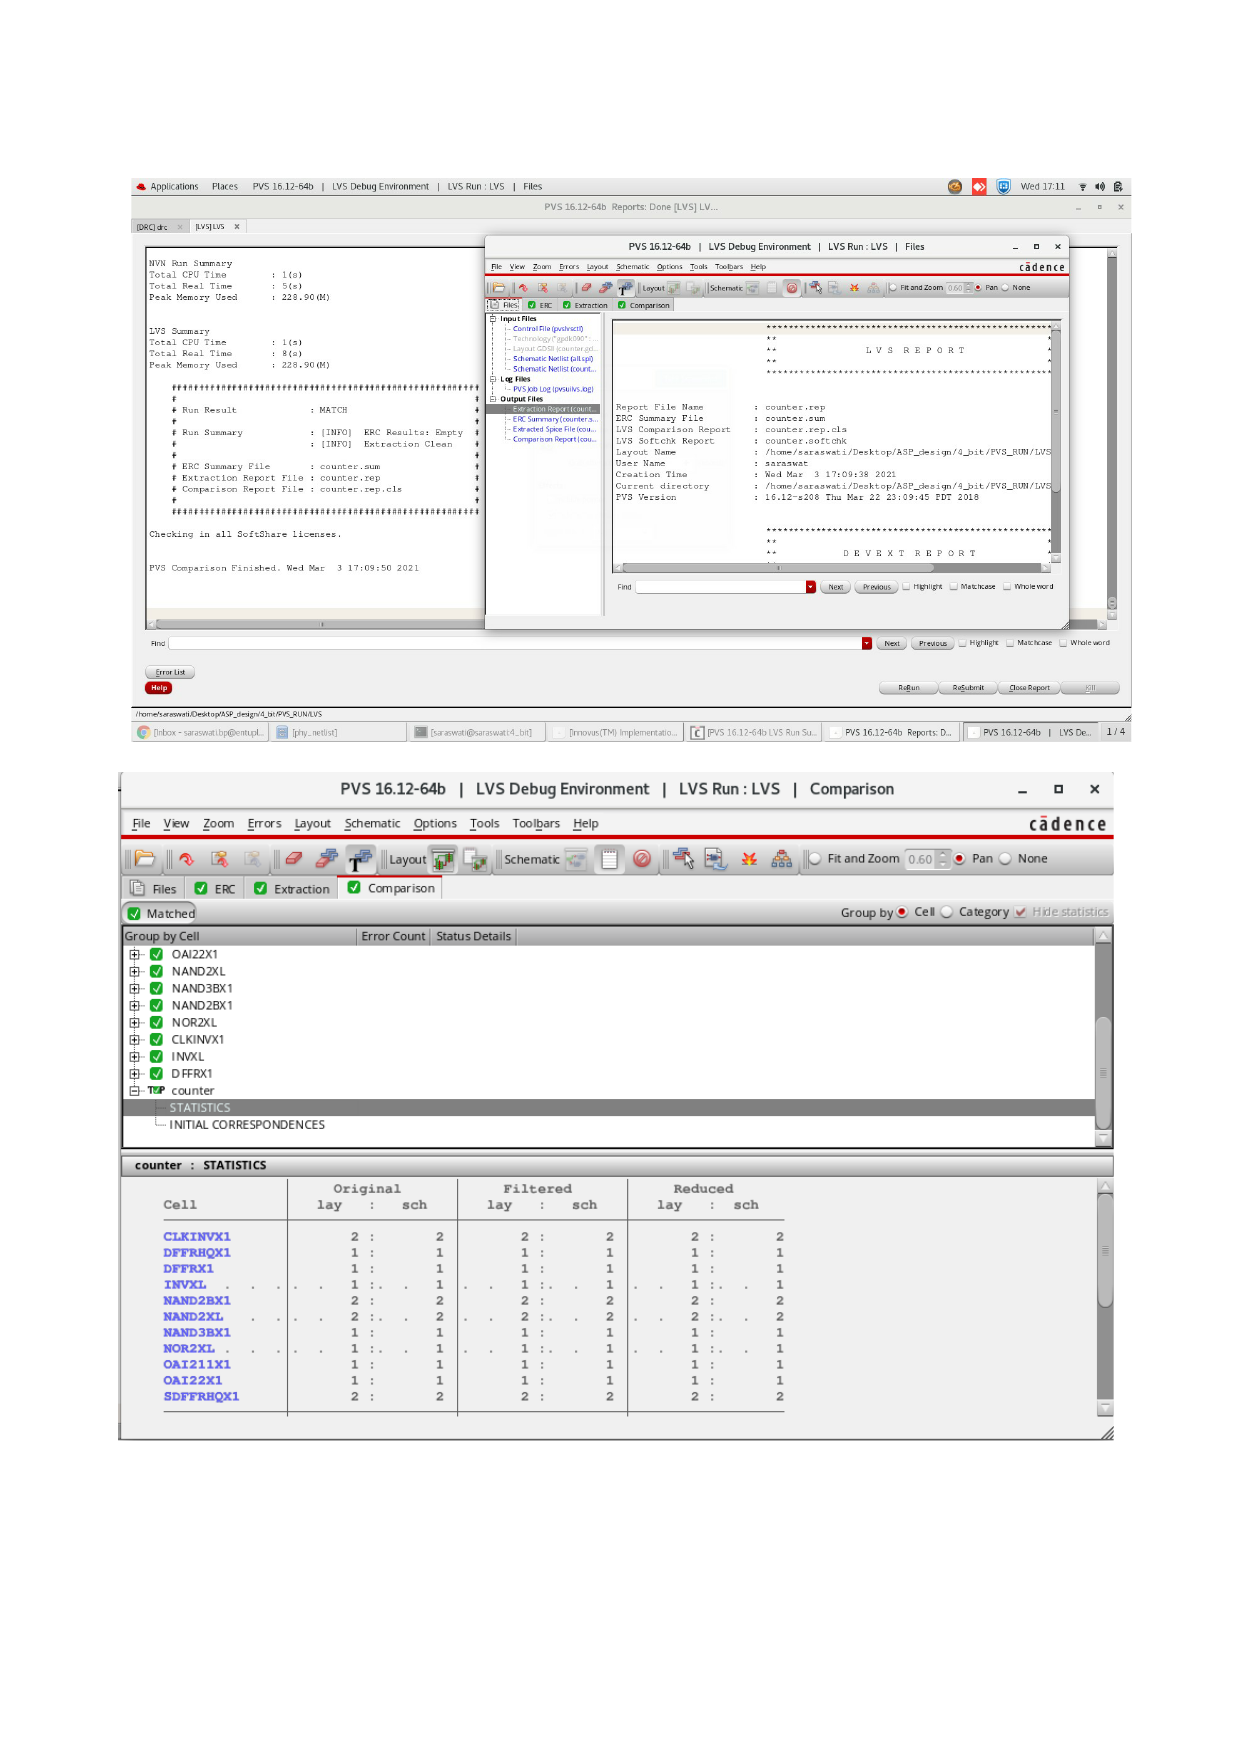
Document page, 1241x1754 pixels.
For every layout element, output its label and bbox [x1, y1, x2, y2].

picture [118, 772, 1114, 1441]
picture [131, 178, 1132, 742]
